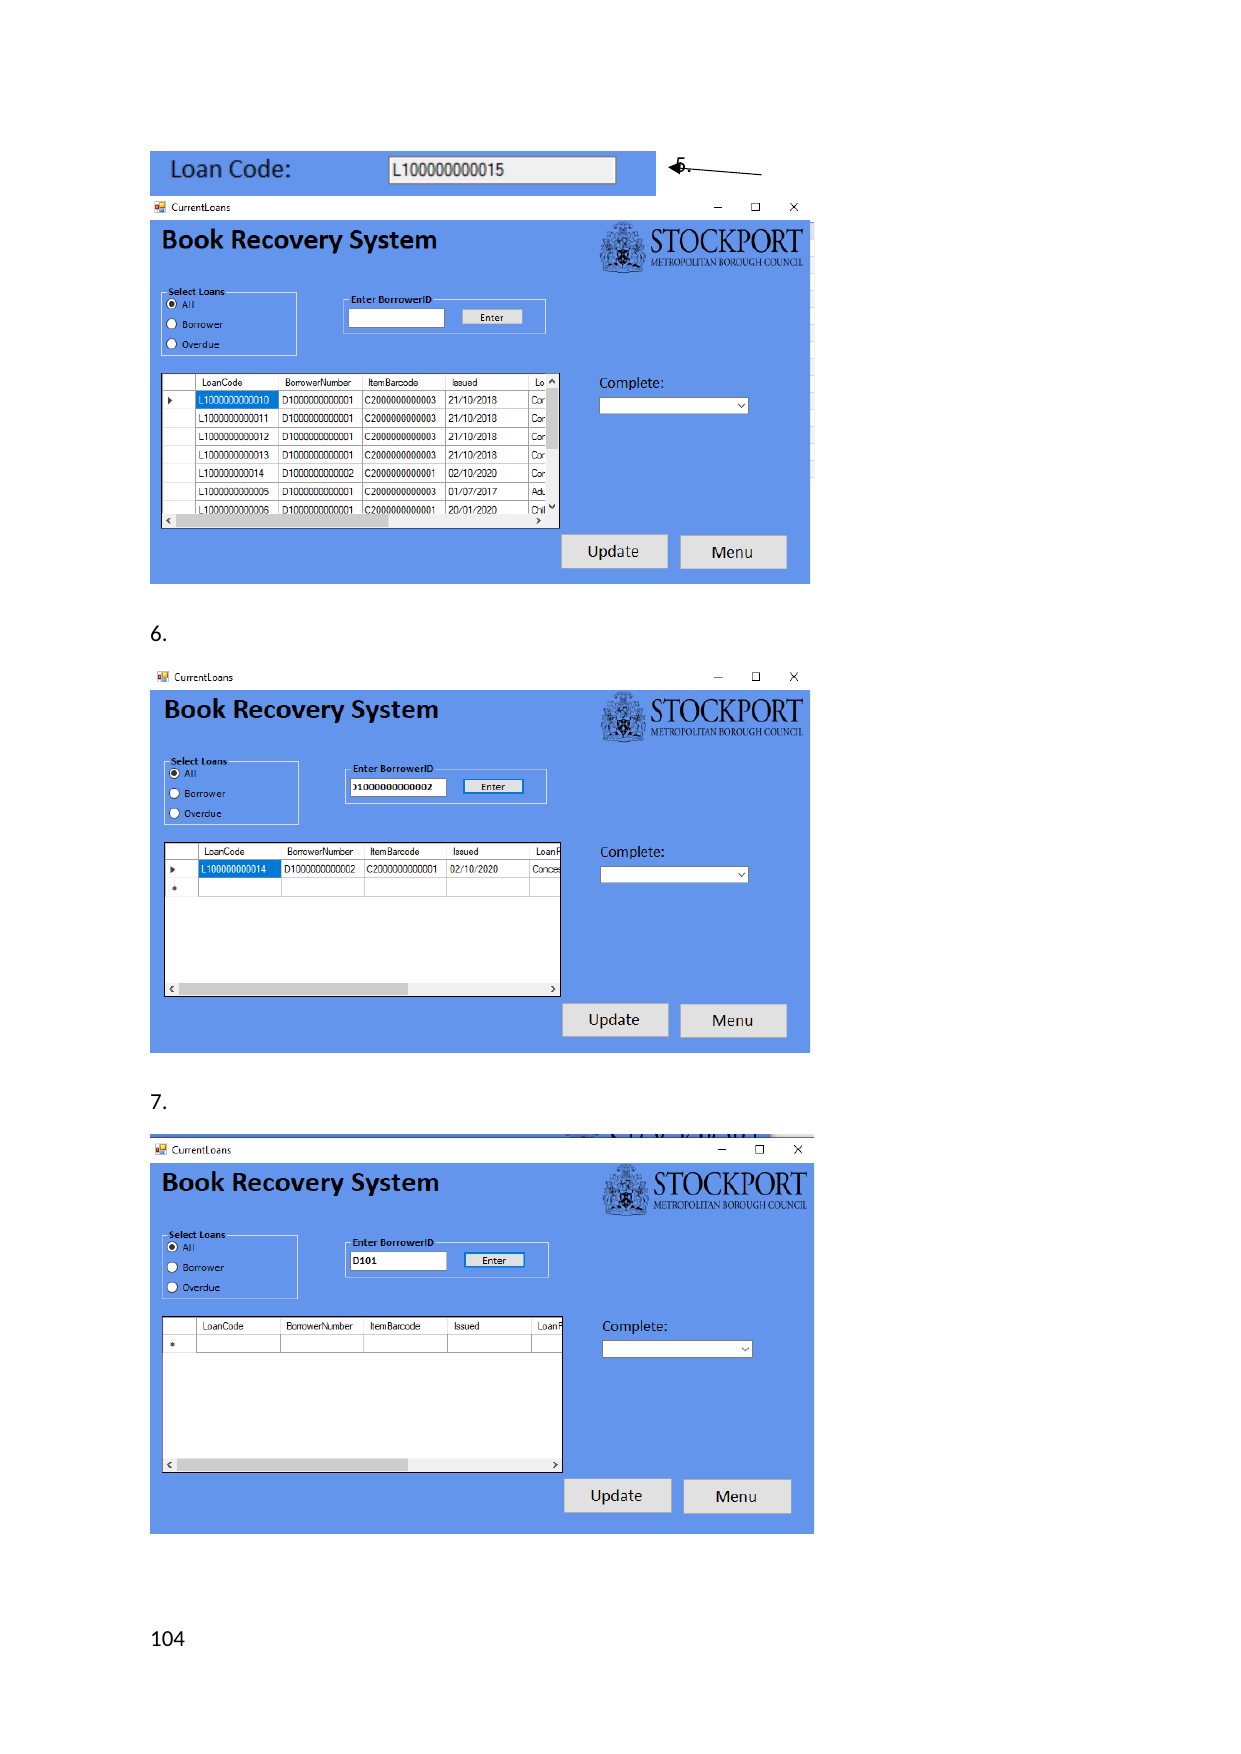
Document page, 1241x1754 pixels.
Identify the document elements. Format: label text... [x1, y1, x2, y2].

text 5. [150, 150, 1090, 178]
picture [150, 666, 811, 1053]
picture [150, 1134, 815, 1534]
text 7. [150, 1087, 1090, 1116]
text 6. [150, 619, 1090, 647]
picture [150, 151, 815, 584]
